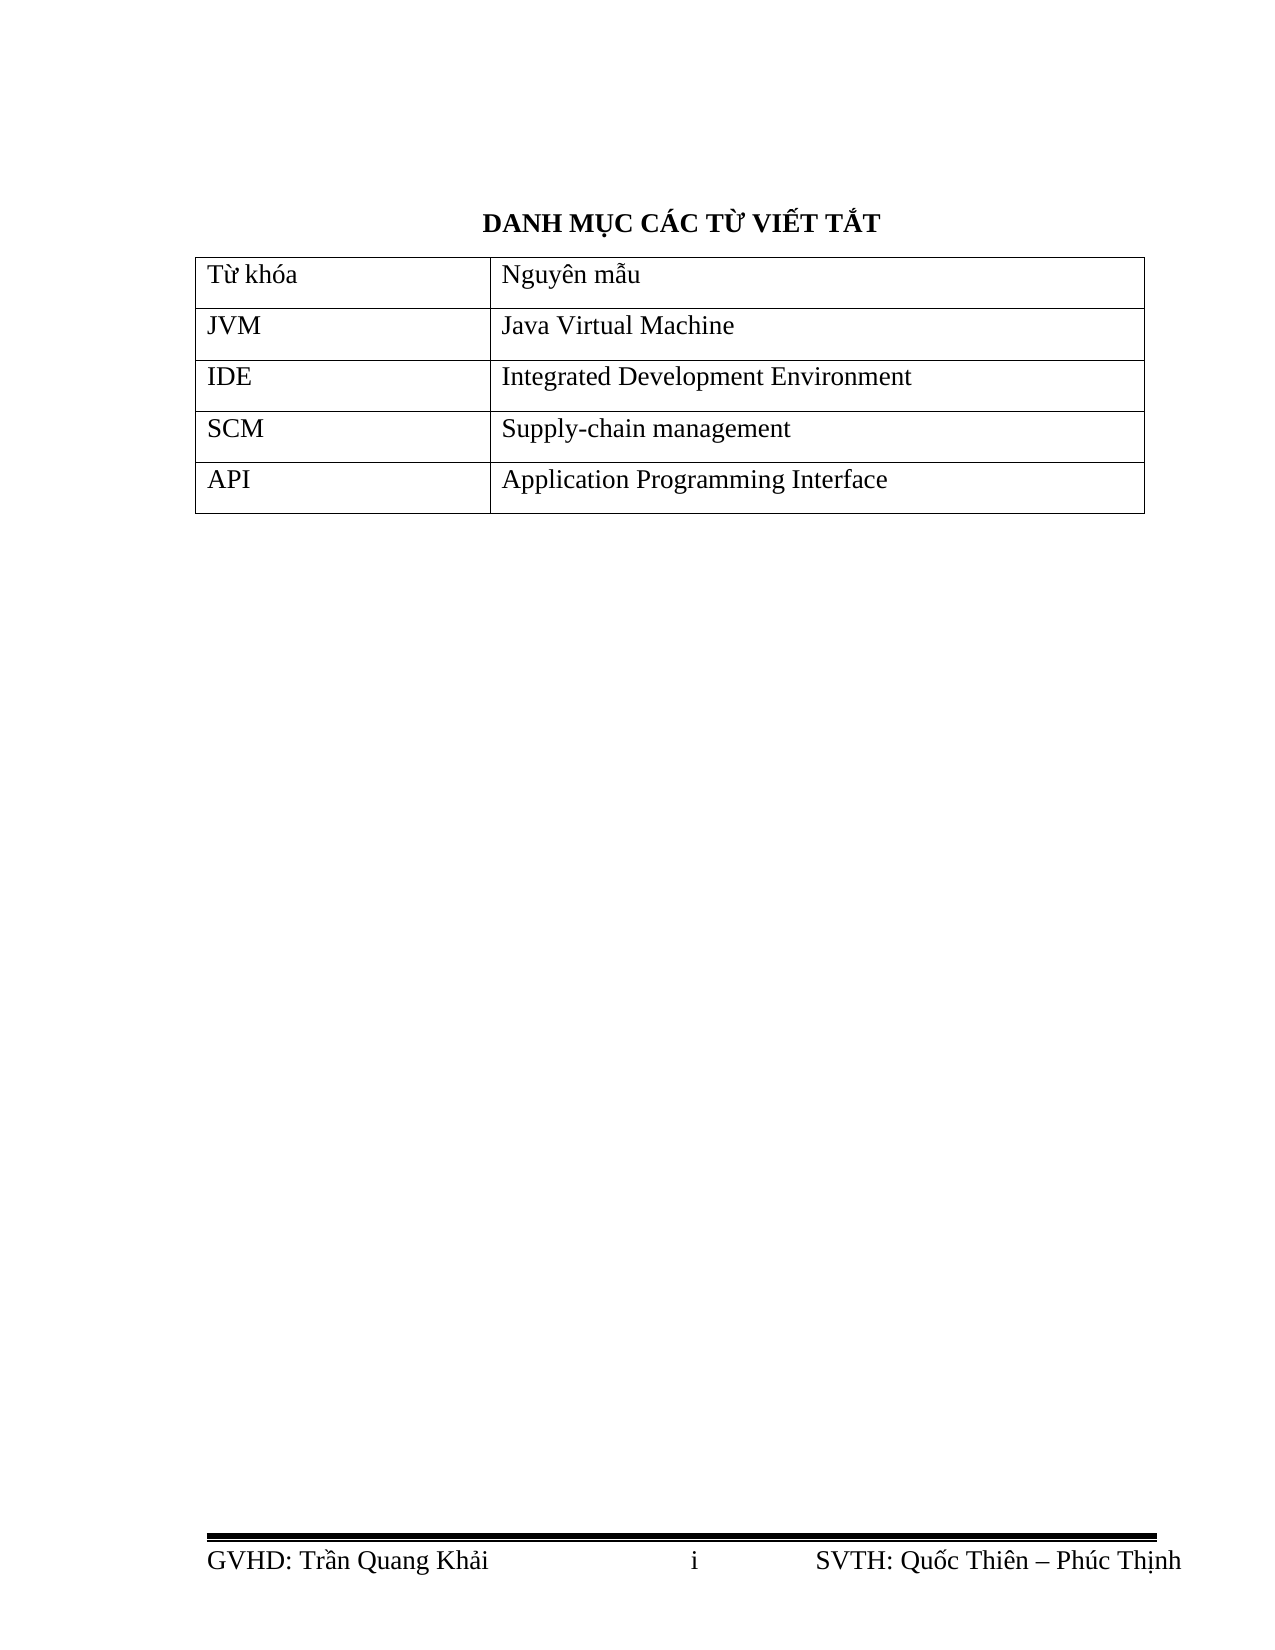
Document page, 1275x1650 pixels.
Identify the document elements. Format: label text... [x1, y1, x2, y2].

table_header Nguyên mẫu [491, 258, 1144, 308]
table_cell SCM [196, 412, 490, 462]
table_cell IDE [196, 361, 490, 411]
table_cell JVM [196, 309, 490, 359]
text DANH MỤC CÁC TỪ VIẾT TẮT [207, 207, 1157, 238]
table_cell Application Programming Interface [491, 463, 1144, 513]
table_cell Supply-chain management [491, 412, 1144, 462]
table_cell Java Virtual Machine [491, 309, 1144, 359]
table_header Từ khóa [196, 258, 490, 308]
table_cell API [196, 463, 490, 513]
table_cell Integrated Development Environment [491, 361, 1144, 411]
